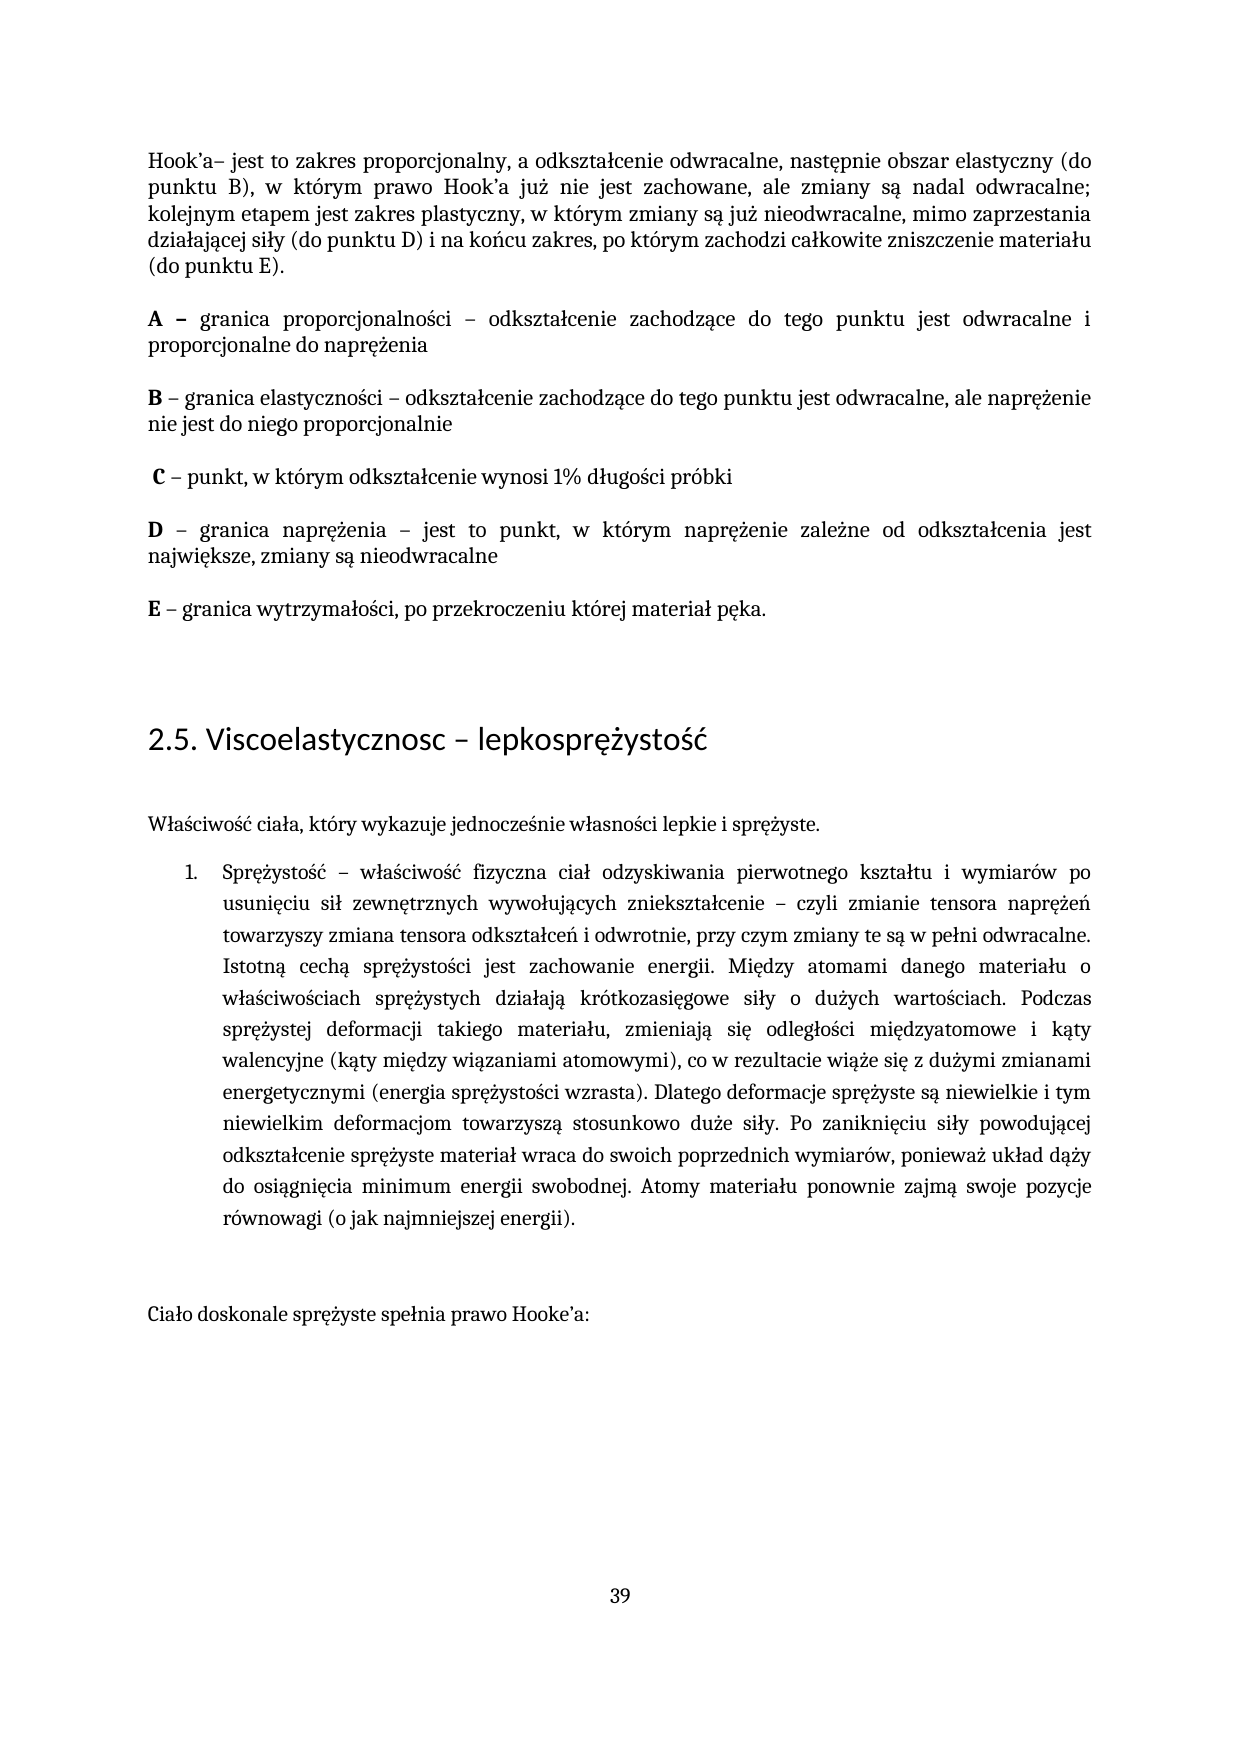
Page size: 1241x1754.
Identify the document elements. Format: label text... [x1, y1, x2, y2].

text Właściwość ciała, który wykazuje jednocześnie własności lepkie i sprężyste. [148, 811, 1092, 837]
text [148, 148, 1092, 279]
text B – granica elastyczności – odkształcenie zachodzące do tego punktu jest odwracalne, ale naprężenie nie jest do niego proporcjonalnie [148, 385, 1092, 438]
text E – granica wytrzymałości, po przekroczeniu której materiał pęka. [148, 596, 1092, 622]
subtitle 2.5. Viscoelastycznosc – lepkosprężystość [148, 718, 1092, 759]
text D – granica naprężenia – jest to punkt, w którym naprężenie zależne od odkształcenia jest największe, zmiany są nieodwracalne [148, 517, 1092, 569]
text C – punkt, w którym odkształcenie wynosi 1% długości próbki [148, 464, 1092, 490]
text Ciało doskonale sprężyste spełnia prawo Hooke’a: [148, 1302, 1092, 1327]
text A – granica proporcjonalności – odkształcenie zachodzące do tego punktu jest odwracalne i proporcjonalne do naprężenia [148, 306, 1092, 358]
list Sprężystość – właściwość fizyczna ciał odzyskiwania pierwotnego kształtu i wymiarów po usunięciu sił zewnętrznych wywołujących zniekształcenie – czyli zmianie tensora naprężeń towarzyszy zmiana tensora odkształceń i odwrotnie, przy czym zmiany te są w pełni odwracalne. Istotną cechą sprężystości jest zachowanie energii. Między atomami danego materiału o właściwościach sprężystych działają krótkozasięgowe siły o dużych wartościach. Podczas sprężystej deformacji takiego materiału, zmieniają się odległości międzyatomowe i kąty walencyjne (kąty między wiązaniami atomowymi), co w rezultacie wiąże się z dużymi zmianami energetycznymi (energia sprężystości wzrasta). Dlatego deformacje sprężyste są niewielkie i tym niewielkim deformacjom towarzyszą stosunkowo duże siły. Po zaniknięciu siły powodującej odkształcenie sprężyste materiał wraca do swoich poprzednich wymiarów, ponieważ układ dąży do osiągnięcia minimum energii swobodnej. Atomy materiału ponownie zajmą swoje pozycje równowagi (o jak najmniejszej energii). [185, 859, 1092, 1231]
